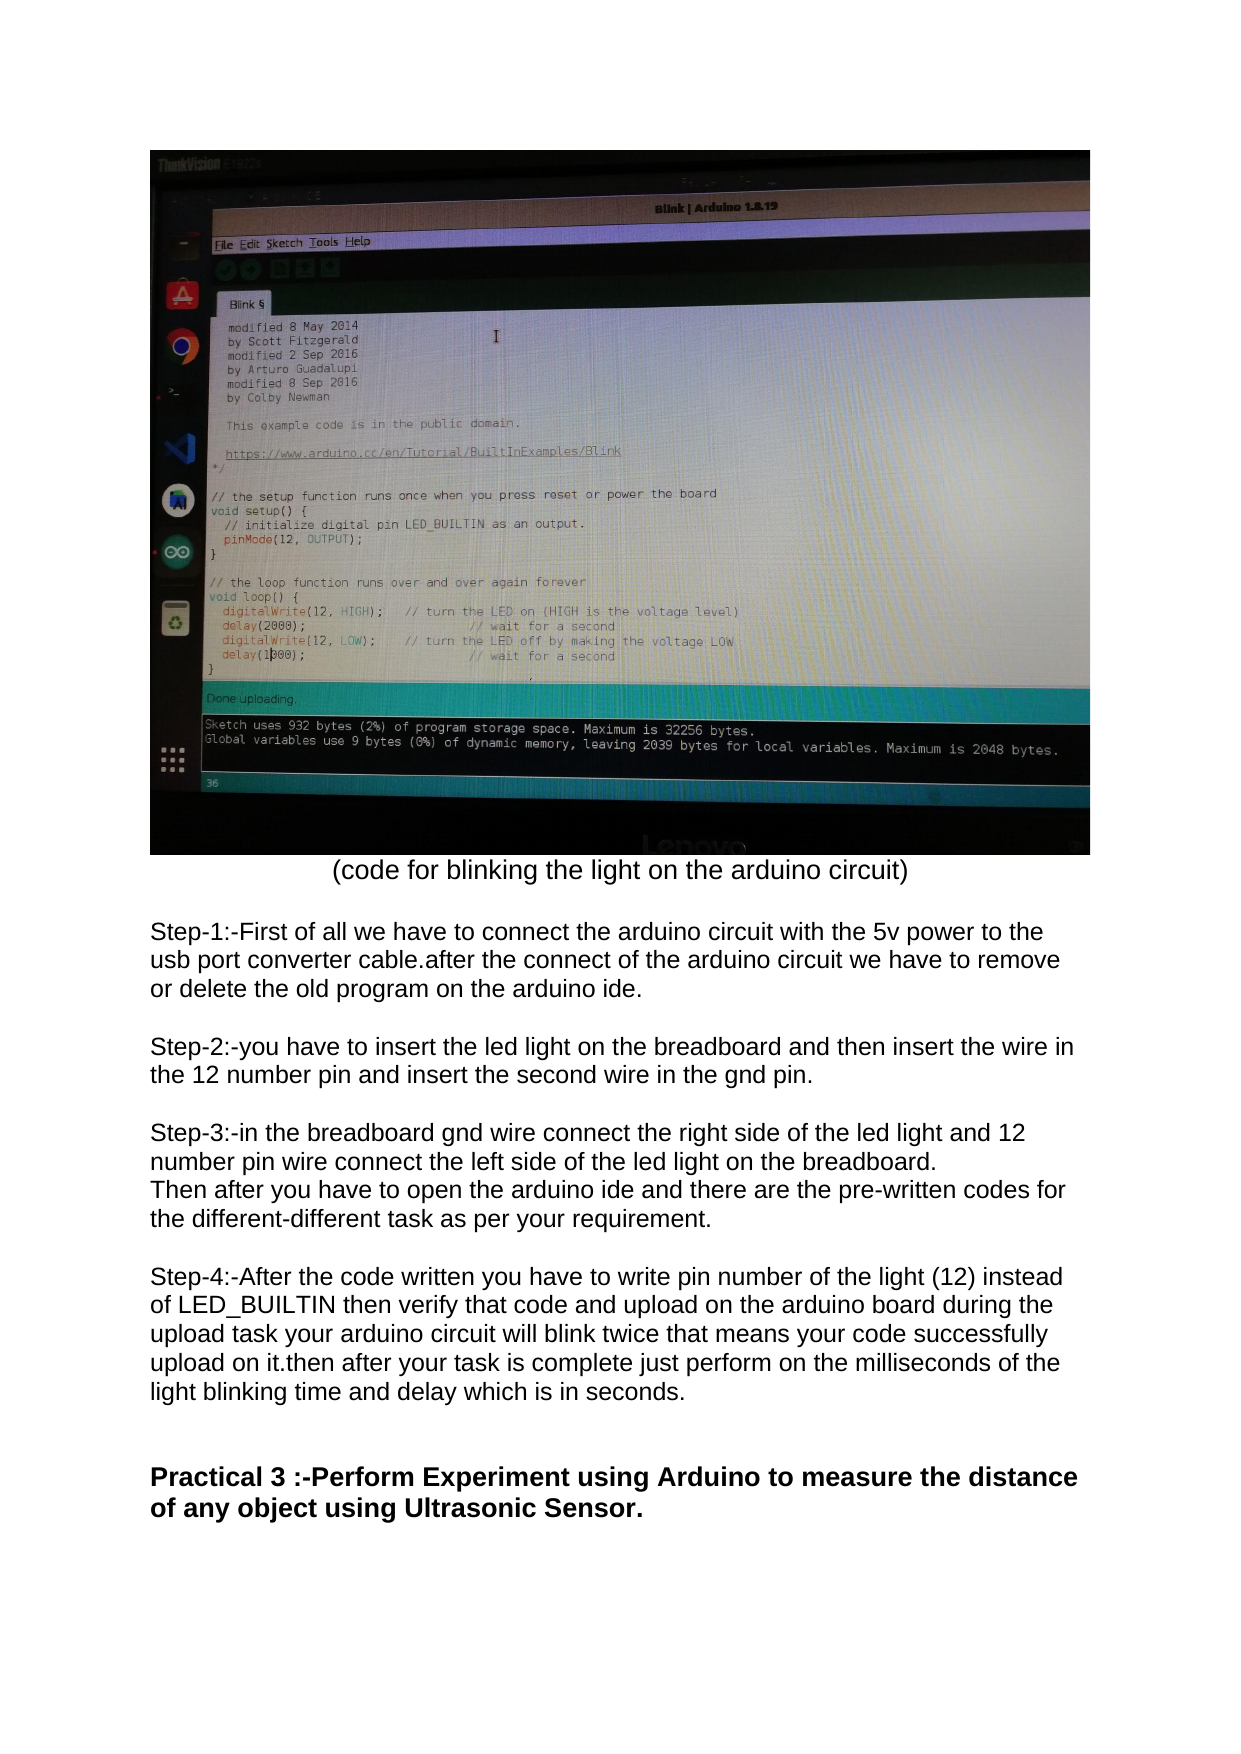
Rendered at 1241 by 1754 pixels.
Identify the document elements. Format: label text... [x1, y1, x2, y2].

text Step-3:-in the breadboard gnd wire connect the right side of the led light and 12 number pin wire connect the left side of the led light on the breadboard. Then after you have to open the arduino ide and there are the pre-written codes for the different-different task as per your requirement. [150, 1118, 1090, 1233]
text Step-4:-After the code written you have to write pin number of the light (12) instead of LED_BUILTIN then verify that code and upload on the arduino board during the upload task your arduino circuit will blink twice that means your code successfully upload on it.then after your task is complete just perform on the milliseconds of the light blinking time and delay which is in seconds. [150, 1262, 1090, 1405]
text Step-2:-you have to insert the led light on the breadboard and then insert the wire in the 12 number pin and insert the second wire in the gnd pin. [150, 1032, 1090, 1089]
text (code for blinking the light on the arduino circuit) [150, 855, 1090, 885]
text Practical 3 :-Perform Experiment using Arduino to measure the distance of any object using Ultrasonic Sensor. [150, 1461, 1090, 1523]
picture [150, 150, 1091, 855]
text Step-1:-First of all we have to connect the arduino circuit with the 5v power to the usb port converter cable.after the connect of the arduino circuit we have to remove or delete the old program on the arduino ide. [150, 917, 1090, 1003]
